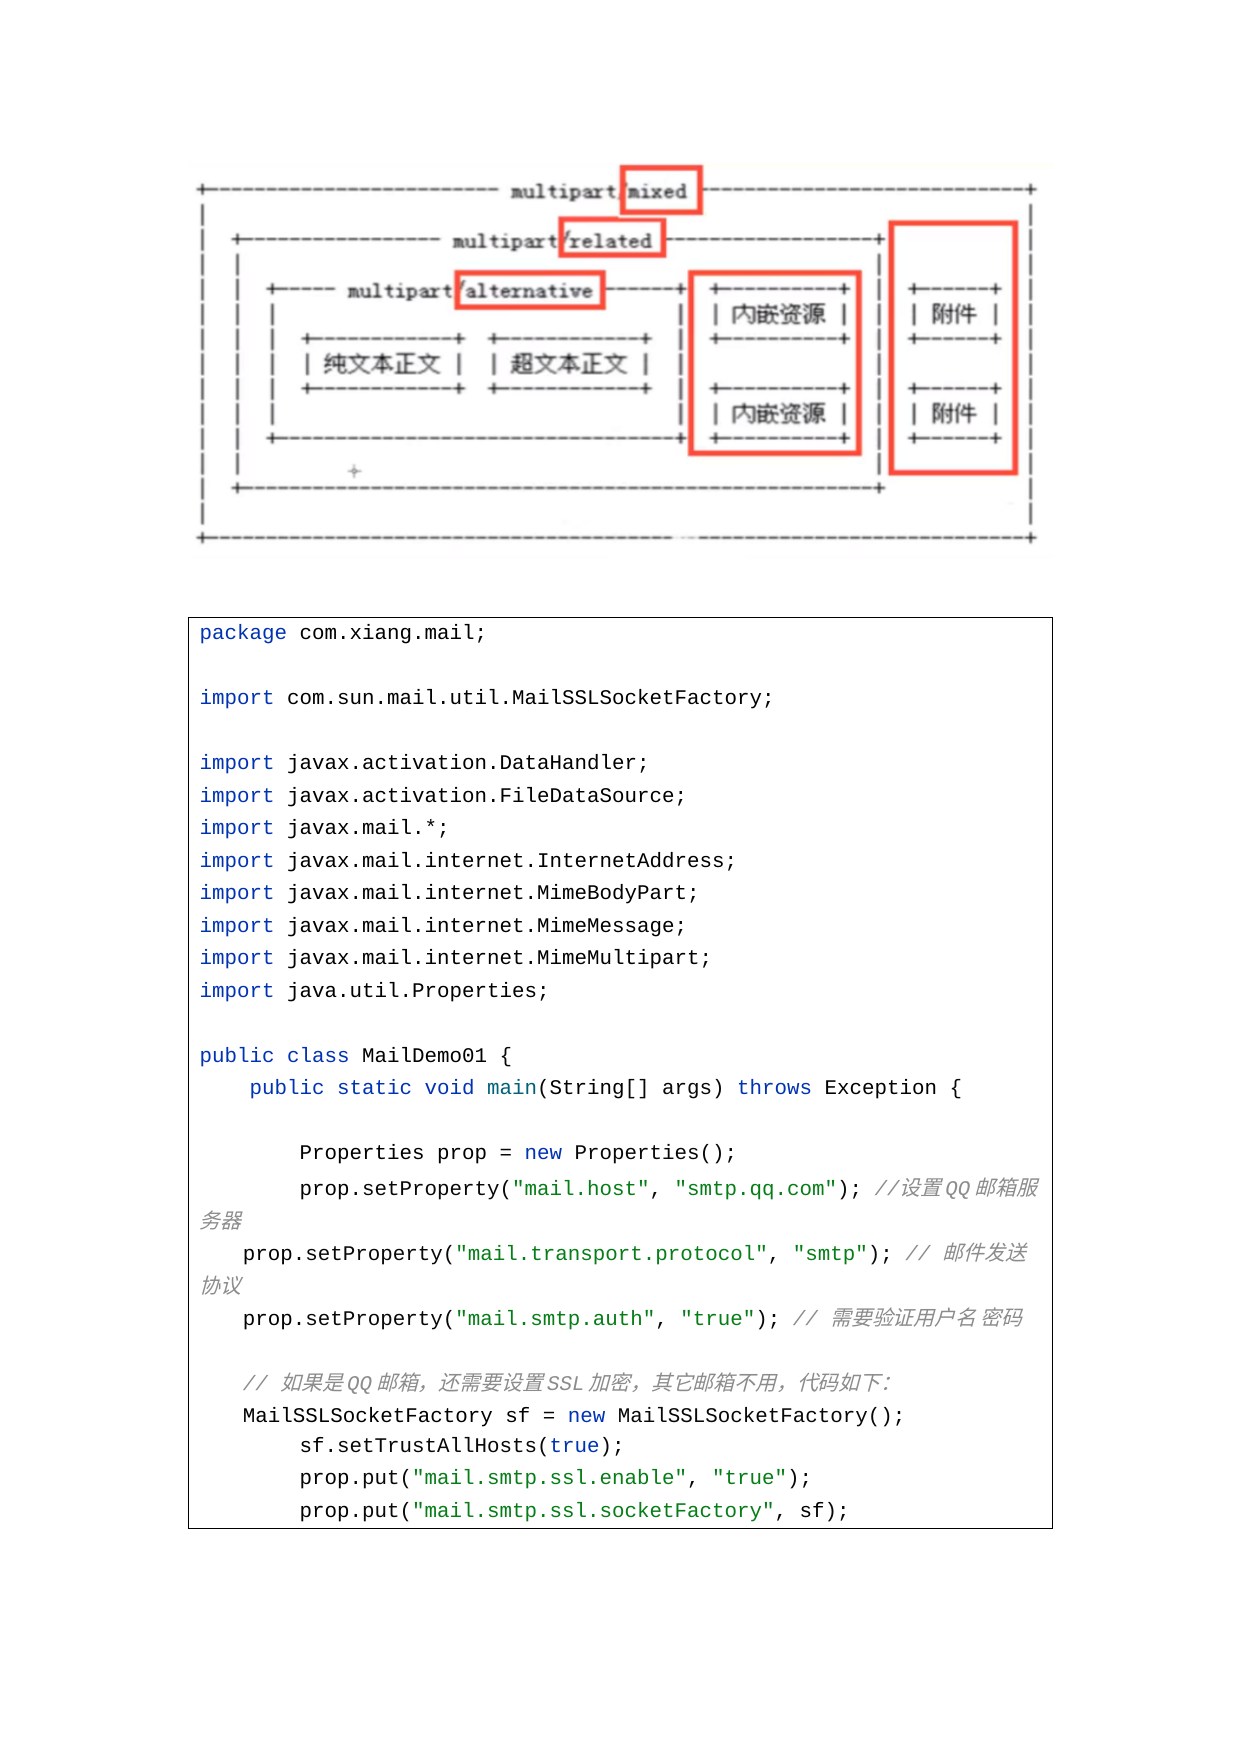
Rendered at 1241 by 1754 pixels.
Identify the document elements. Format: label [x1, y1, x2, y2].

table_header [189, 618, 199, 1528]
picture [187, 162, 1053, 559]
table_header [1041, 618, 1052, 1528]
